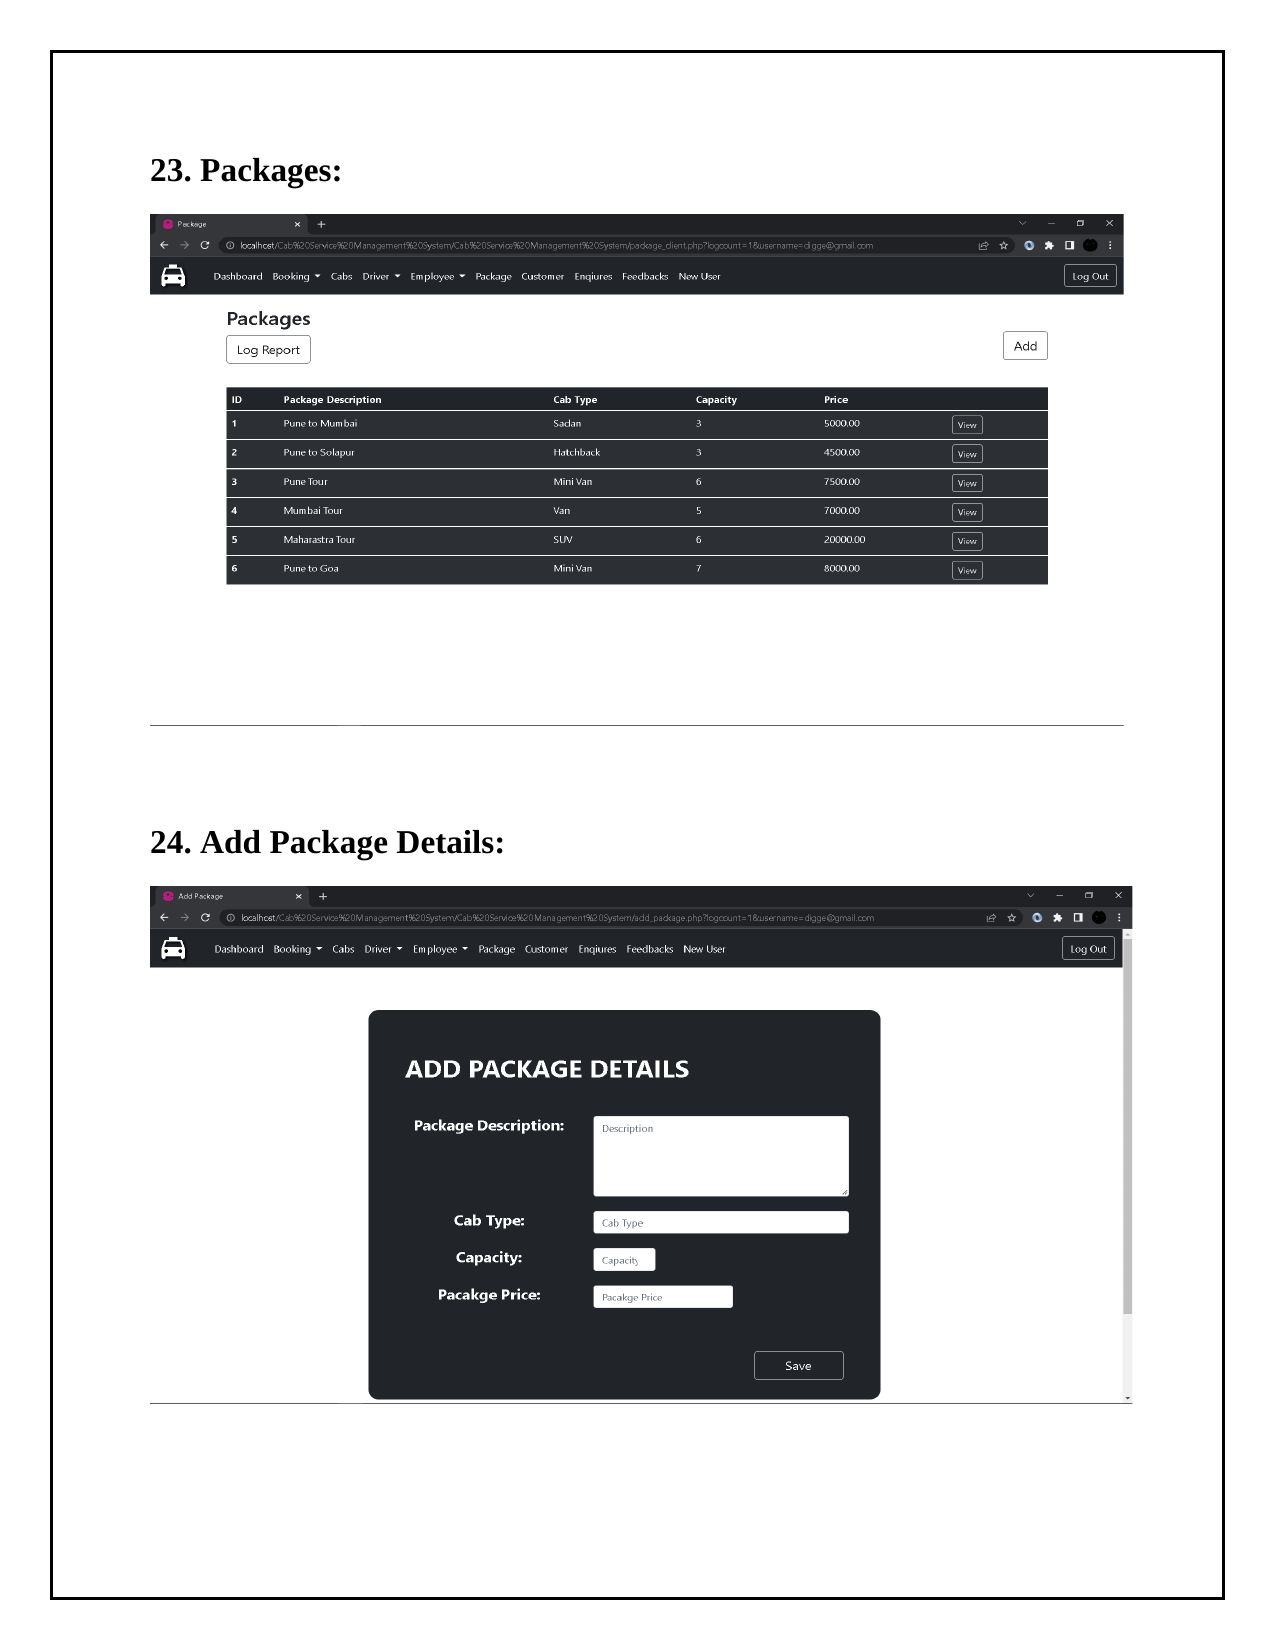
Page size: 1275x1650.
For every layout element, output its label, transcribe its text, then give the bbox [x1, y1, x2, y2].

picture [150, 886, 1133, 1404]
list Packages: [150, 150, 1125, 188]
picture [150, 214, 1124, 726]
list Add Package Details: [150, 822, 1125, 860]
